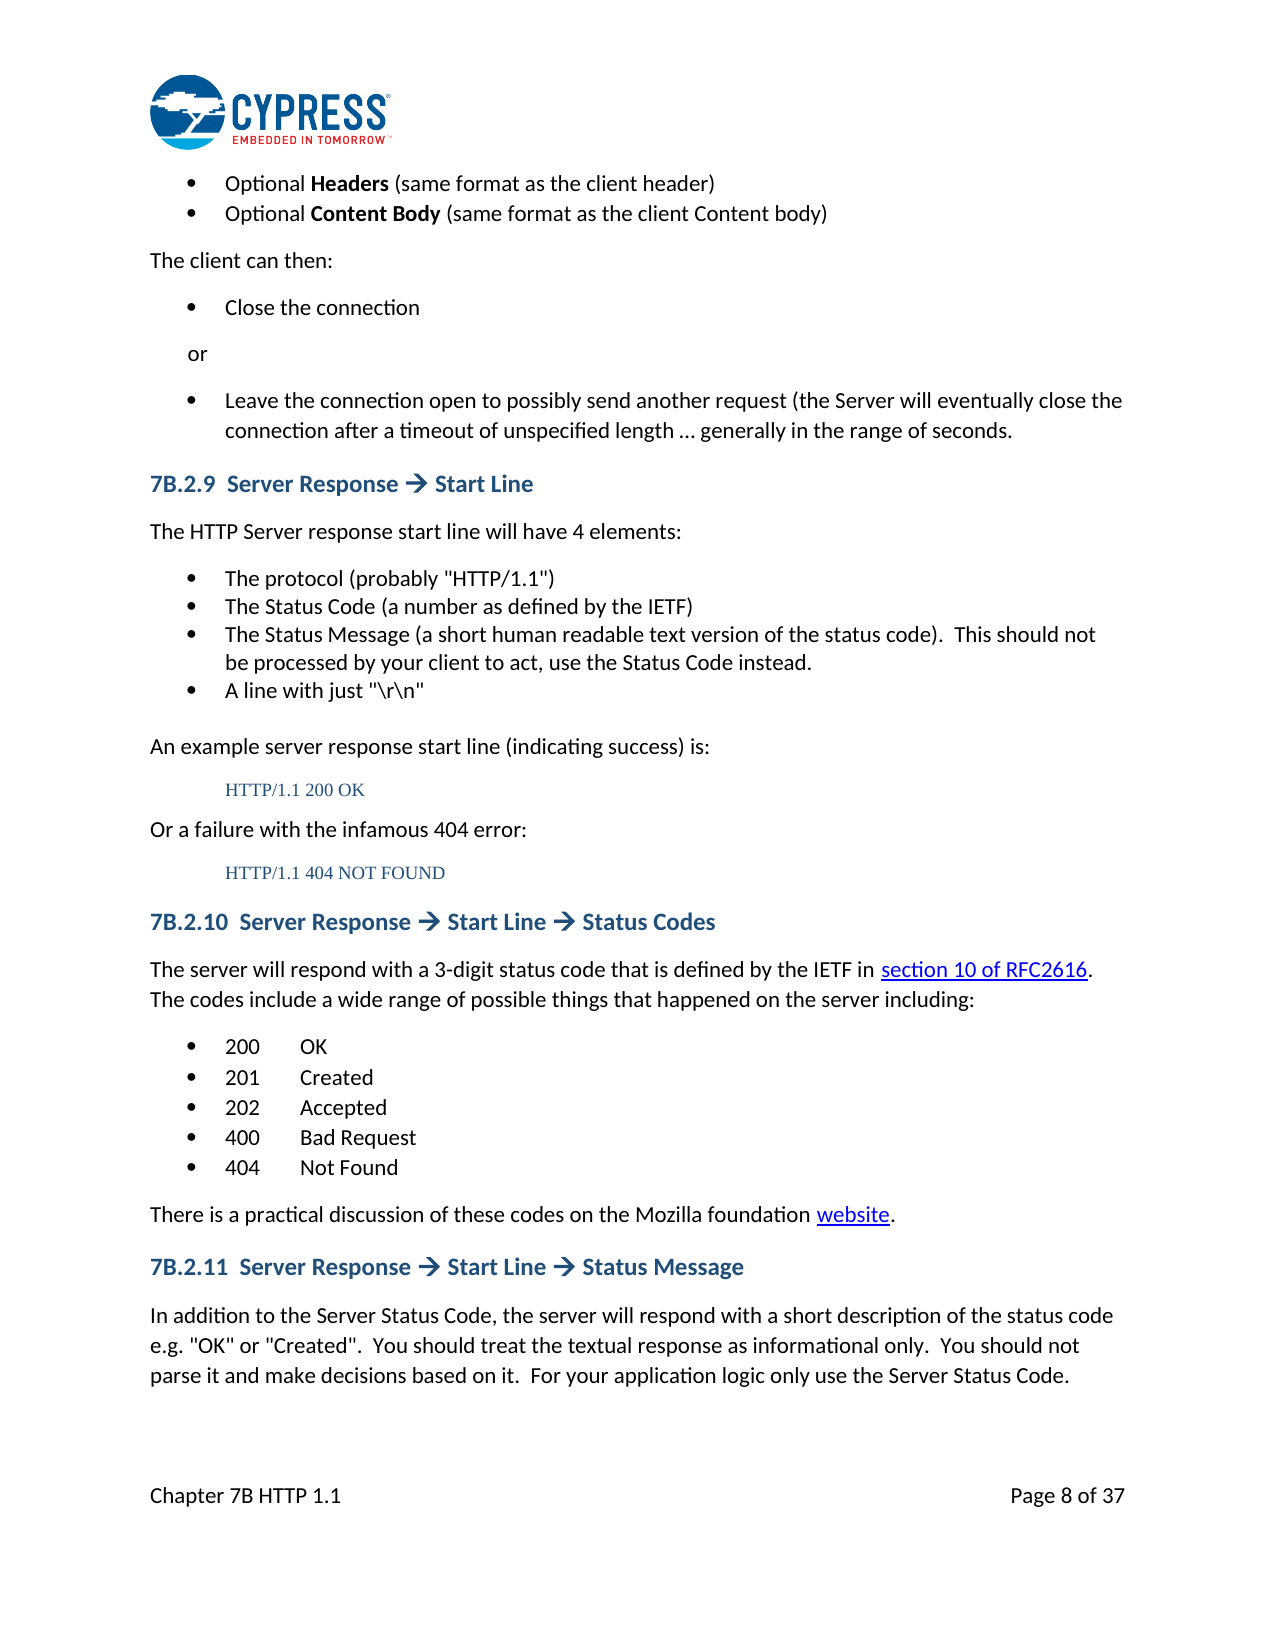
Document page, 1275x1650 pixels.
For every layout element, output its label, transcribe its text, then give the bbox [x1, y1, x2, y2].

text The HTTP Server response start line will have 4 elements: [150, 517, 1125, 545]
text The server will respond with a 3-digit status code that is defined by the IETF in section 10 of RFC2616. The codes include a wide range of possible things that happened on the server including: [150, 955, 1125, 1014]
list Leave the connection open to possibly send another request (the Server will eventually close the connection after a timeout of unspecified length … generally in the range of seconds. [187, 386, 1125, 445]
picture [150, 75, 392, 150]
list The Status Code (a number as defined by the IETF) [187, 592, 1125, 620]
text An example server response start line (indicating success) is: [150, 732, 1125, 760]
text In addition to the Server Status Code, the server will respond with a short description of the status code e.g. "OK" or "Created". You should treat the textual response as informational only. You should not parse it and make decisions based on it. For your application logic only use the Server Status Code. [150, 1301, 1125, 1389]
subtitle Server Response Start Line Status Message [150, 1251, 1125, 1282]
list 400 Bad Request [187, 1123, 1125, 1151]
list 201 Created [187, 1063, 1125, 1091]
text or [150, 339, 1125, 368]
list 404 Not Found [187, 1153, 1125, 1181]
list 200 OK [187, 1032, 1125, 1061]
list The protocol (probably "HTTP/1.1") [187, 564, 1125, 592]
subtitle Server Response Start Line Status Codes [150, 906, 1125, 936]
subtitle Server Response Start Line [150, 468, 1125, 498]
text The client can then: [150, 246, 1125, 274]
list A line with just "\r\n" [187, 676, 1125, 704]
list The Status Message (a short human readable text version of the status code). This should not be processed by your client to act, use the Status Code instead. [187, 620, 1125, 676]
list Optional Content Body (same format as the client Content body) [187, 199, 1125, 227]
text HTTP/1.1 404 NOT FOUND [225, 862, 1125, 883]
text HTTP/1.1 200 OK [225, 779, 1125, 801]
text Or a failure with the infamous 404 error: [150, 815, 1125, 843]
text There is a practical discussion of these codes on the Mozilla foundation website. [150, 1200, 1125, 1228]
list Optional Headers (same format as the client header) [187, 169, 1125, 197]
list Close the connection [187, 293, 1125, 321]
list 202 Accepted [187, 1093, 1125, 1121]
